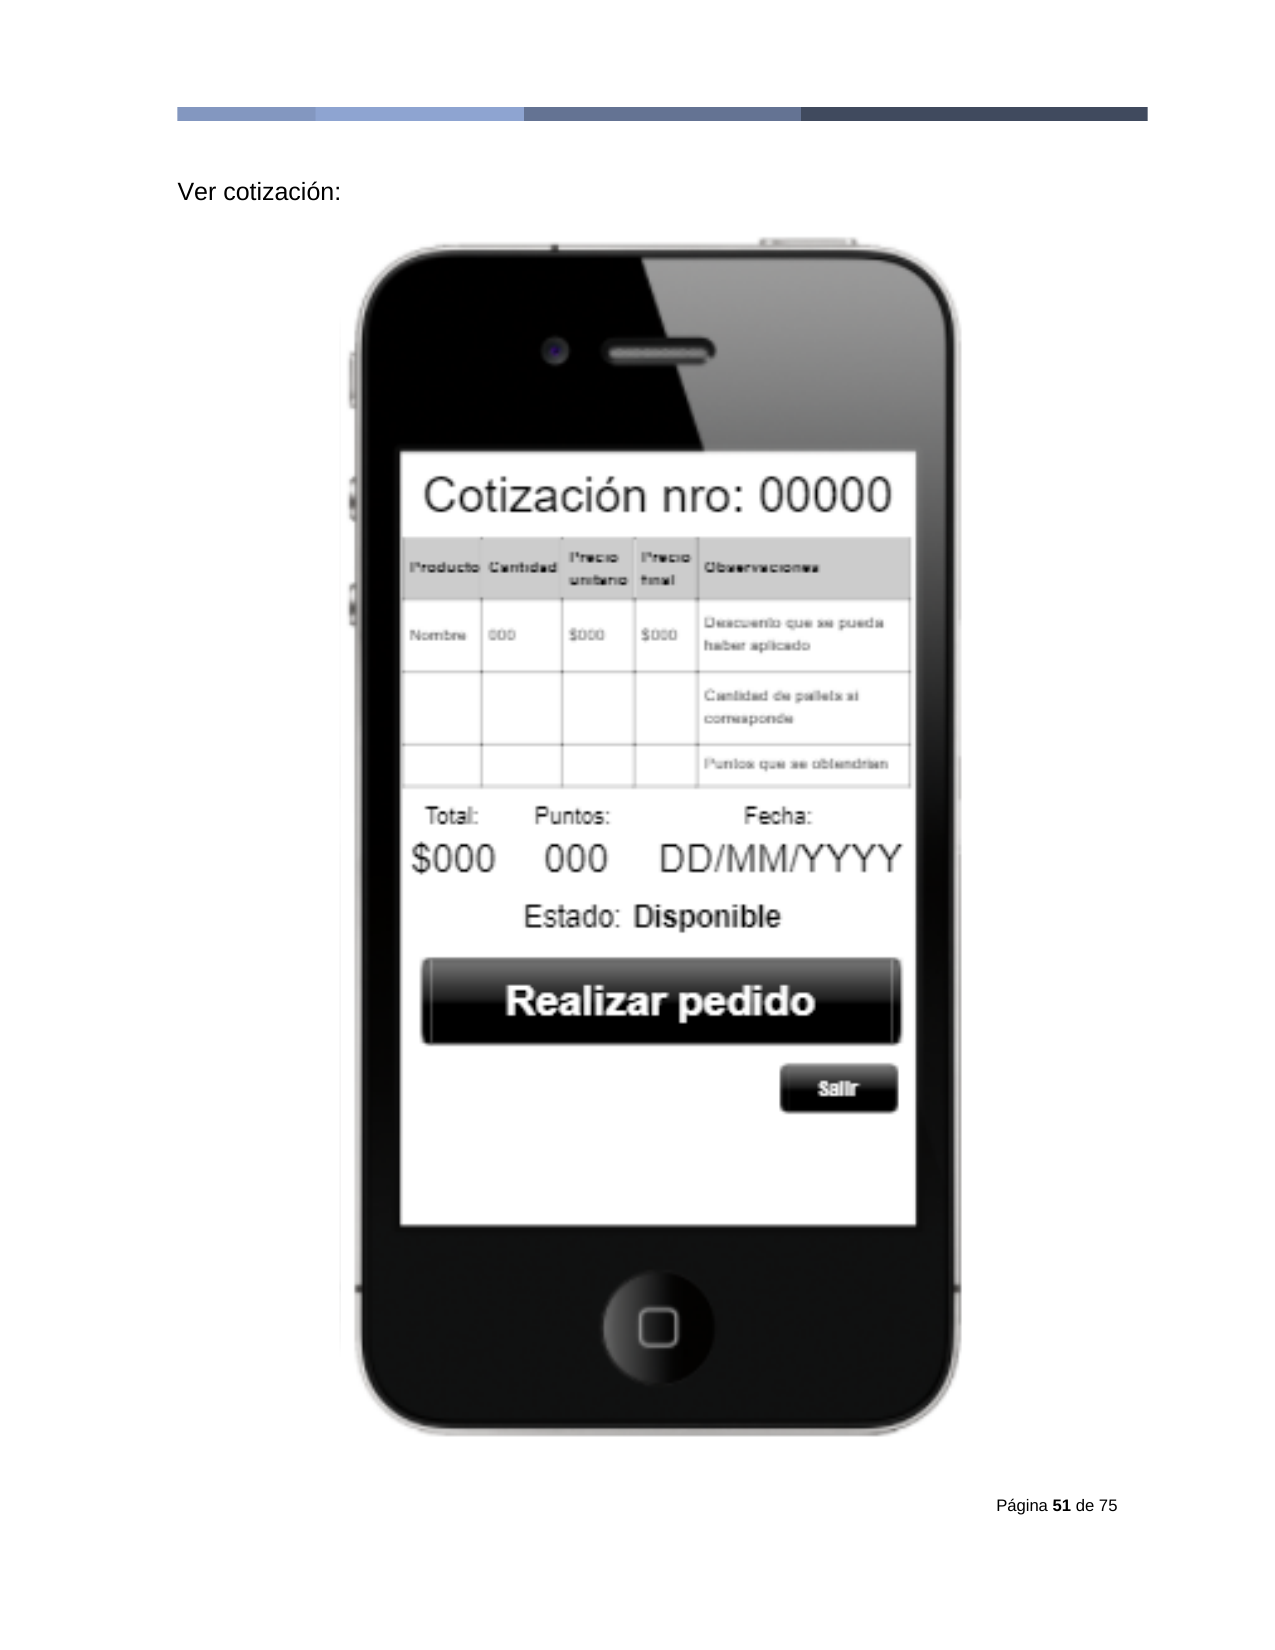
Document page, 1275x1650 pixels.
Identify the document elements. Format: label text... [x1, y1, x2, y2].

picture [339, 232, 965, 1443]
text Ver cotización: [177, 177, 1127, 206]
